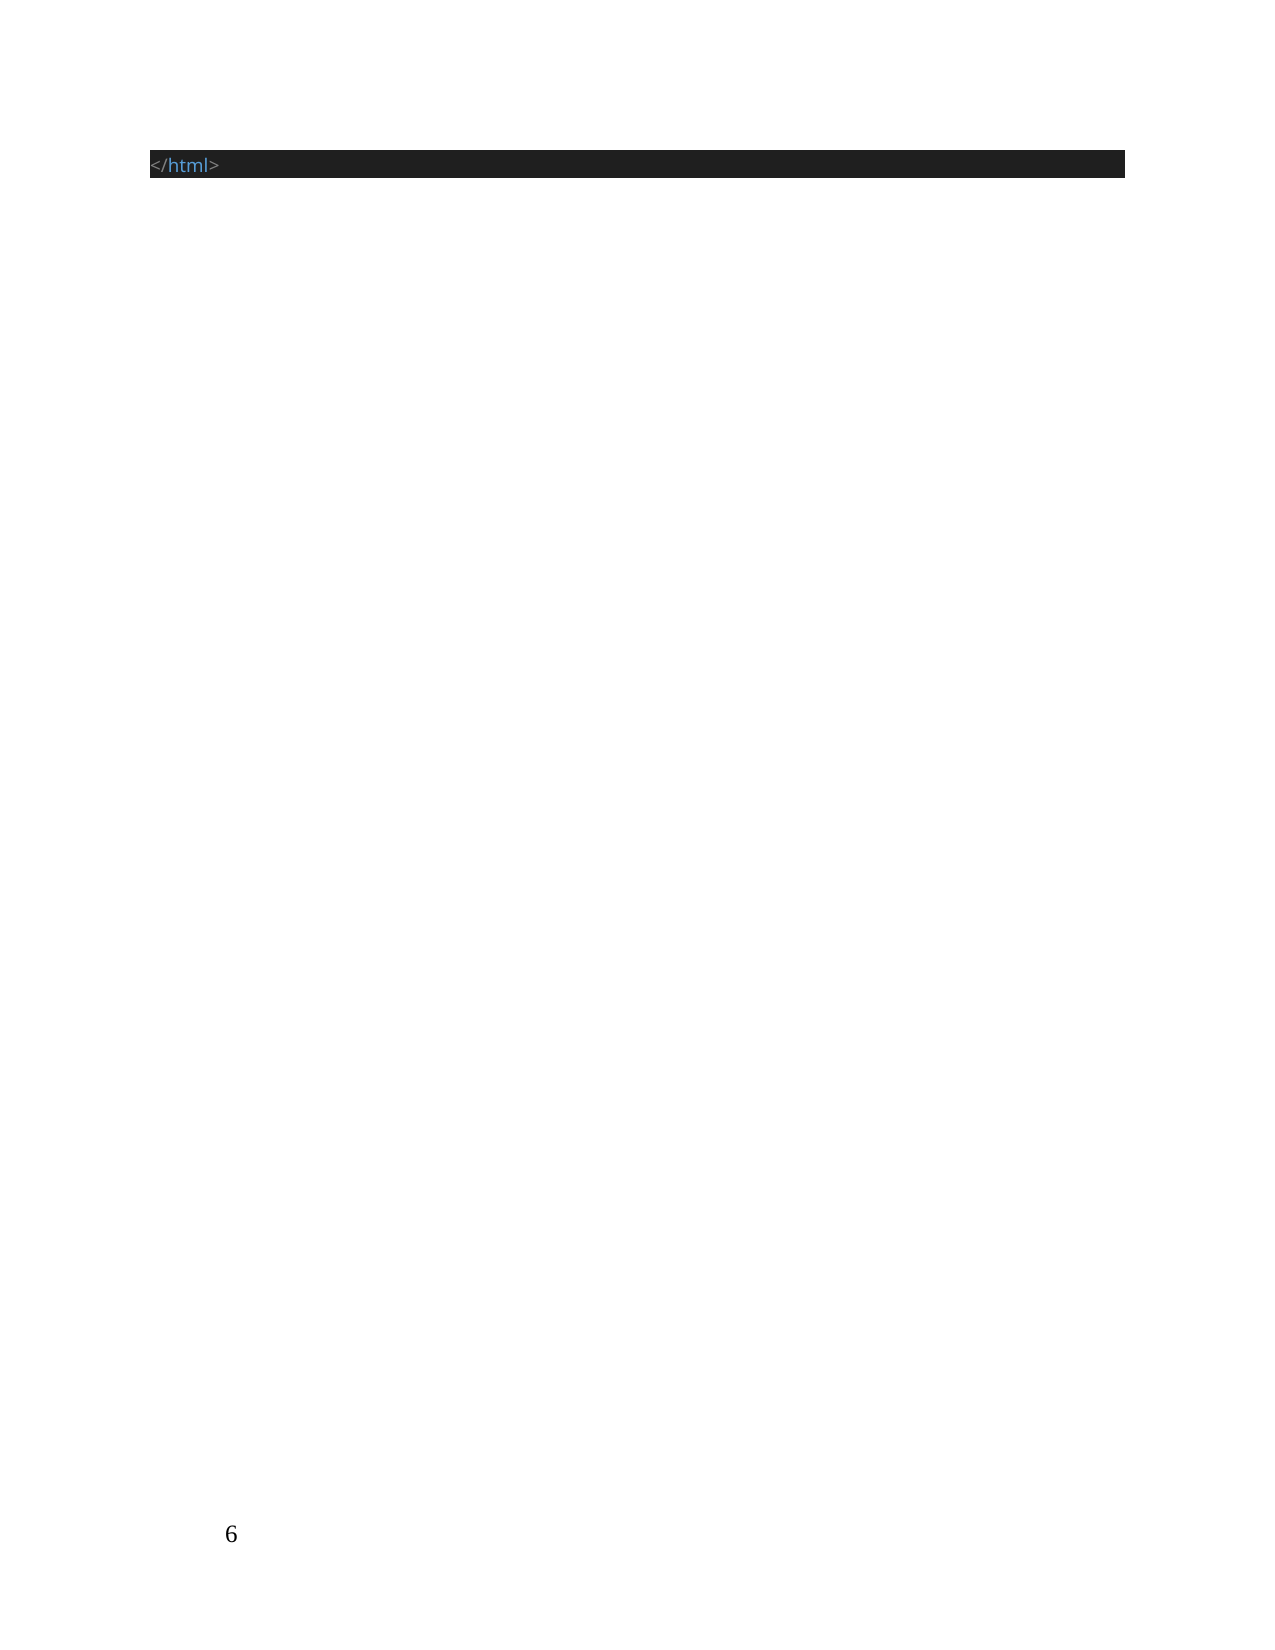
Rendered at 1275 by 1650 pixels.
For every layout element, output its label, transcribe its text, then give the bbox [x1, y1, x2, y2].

text </html> [150, 150, 1125, 178]
